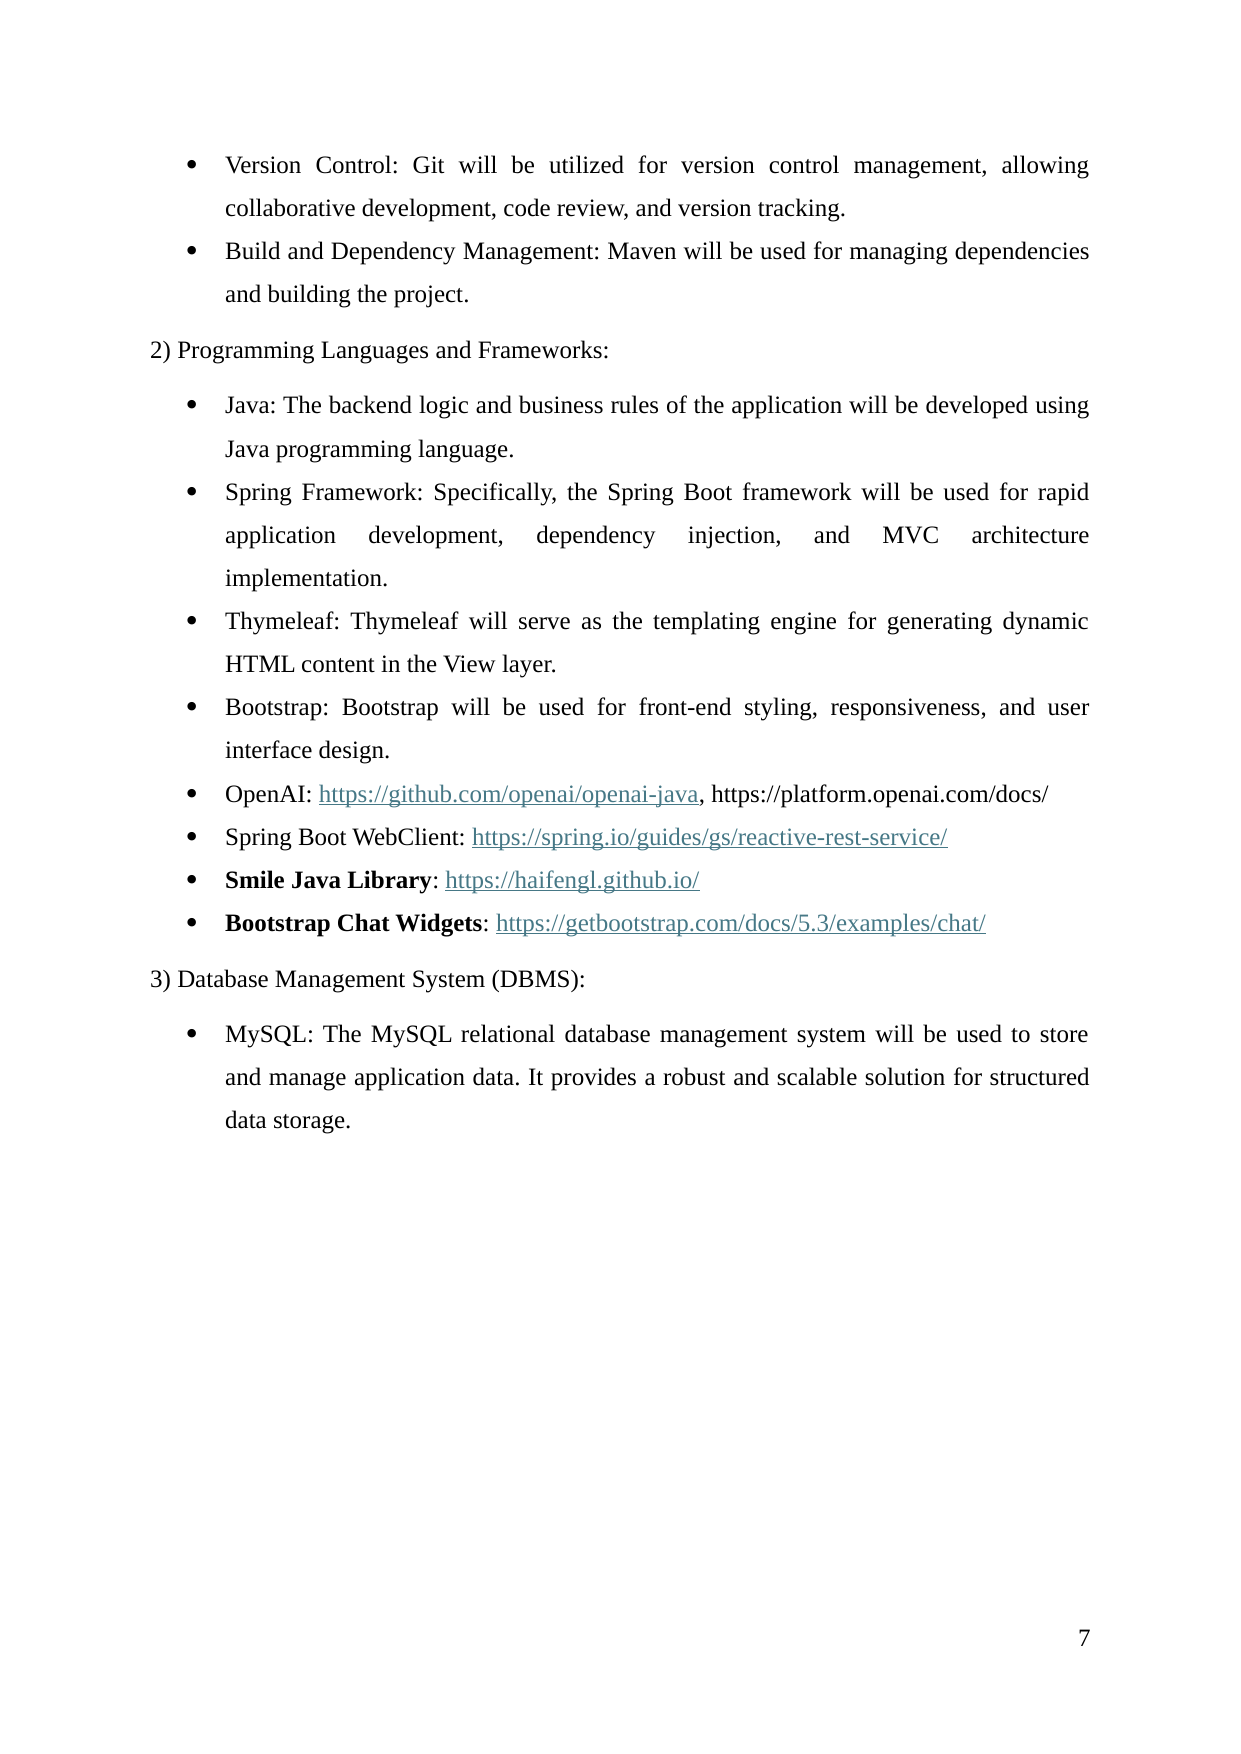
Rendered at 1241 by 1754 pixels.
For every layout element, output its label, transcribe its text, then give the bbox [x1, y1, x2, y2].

list Build and Dependency Management: Maven will be used for managing dependencies and building the project. [187, 236, 1090, 308]
list Spring Framework: Specifically, the Spring Boot framework will be used for rapid application development, dependency injection, and MVC architecture implementation. [187, 477, 1090, 592]
list Spring Boot WebClient: https://spring.io/guides/gs/reactive-rest-service/ [187, 822, 1090, 851]
text 3) Database Management System (DBMS): [150, 964, 1090, 992]
text 2) Programming Languages and Frameworks: [150, 335, 1090, 364]
list OpenAI: https://github.com/openai/openai-java, https://platform.openai.com/docs/ [187, 779, 1090, 807]
list Smile Java Library: https://haifengl.github.io/ [187, 865, 1090, 894]
list Bootstrap Chat Widgets: https://getbootstrap.com/docs/5.3/examples/chat/ [187, 908, 1090, 937]
list Thymeleaf: Thymeleaf will serve as the templating engine for generating dynamic HTML content in the View layer. [187, 606, 1090, 678]
list MySQL: The MySQL relational database management system will be used to store and manage application data. It provides a robust and scalable solution for structured data storage. [187, 1019, 1090, 1134]
list Bootstrap: Bootstrap will be used for front-end styling, responsiveness, and user interface design. [187, 692, 1090, 764]
list Version Control: Git will be utilized for version control management, allowing collaborative development, code review, and version tracking. [187, 150, 1090, 222]
list Java: The backend logic and business rules of the application will be developed using Java programming language. [187, 391, 1090, 462]
